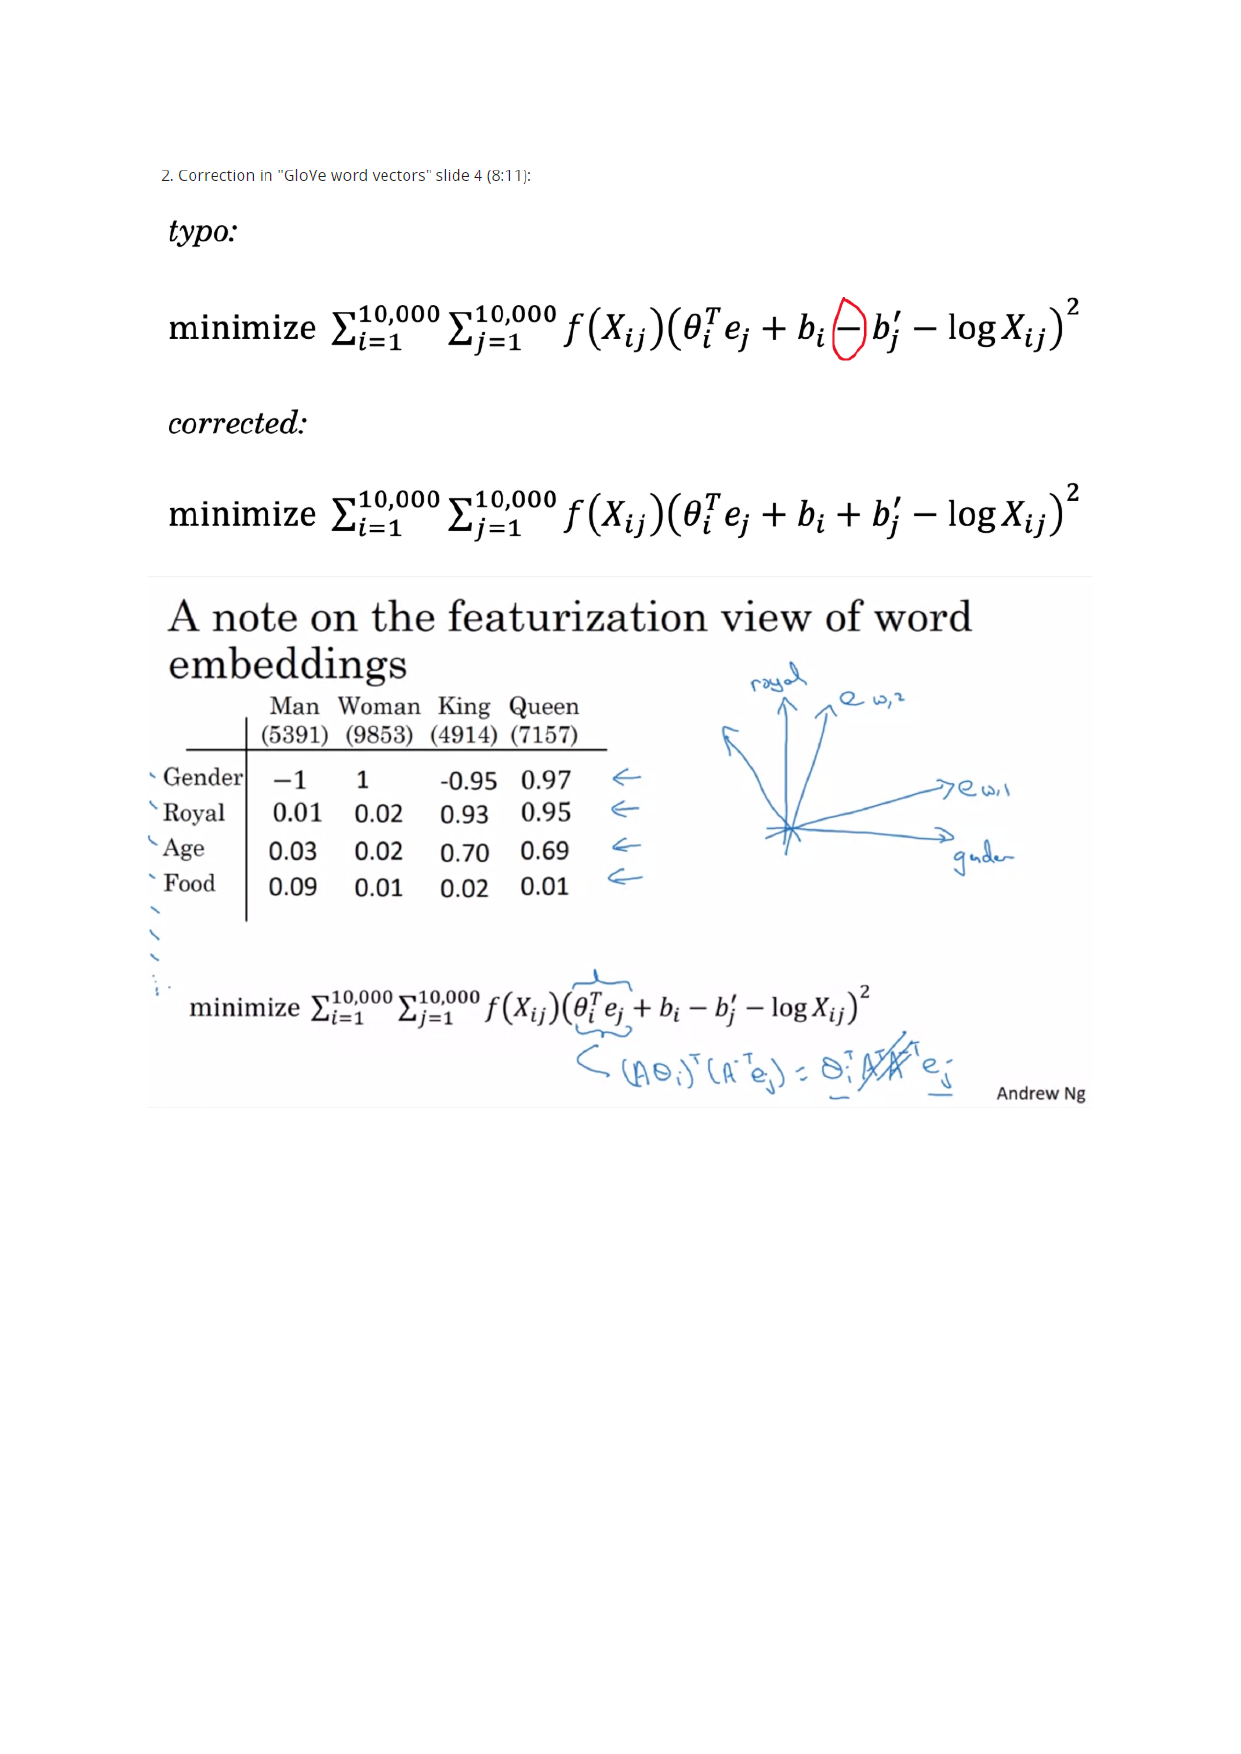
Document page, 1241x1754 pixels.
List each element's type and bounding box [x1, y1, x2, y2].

picture [147, 147, 1093, 574]
picture [147, 576, 1093, 1108]
